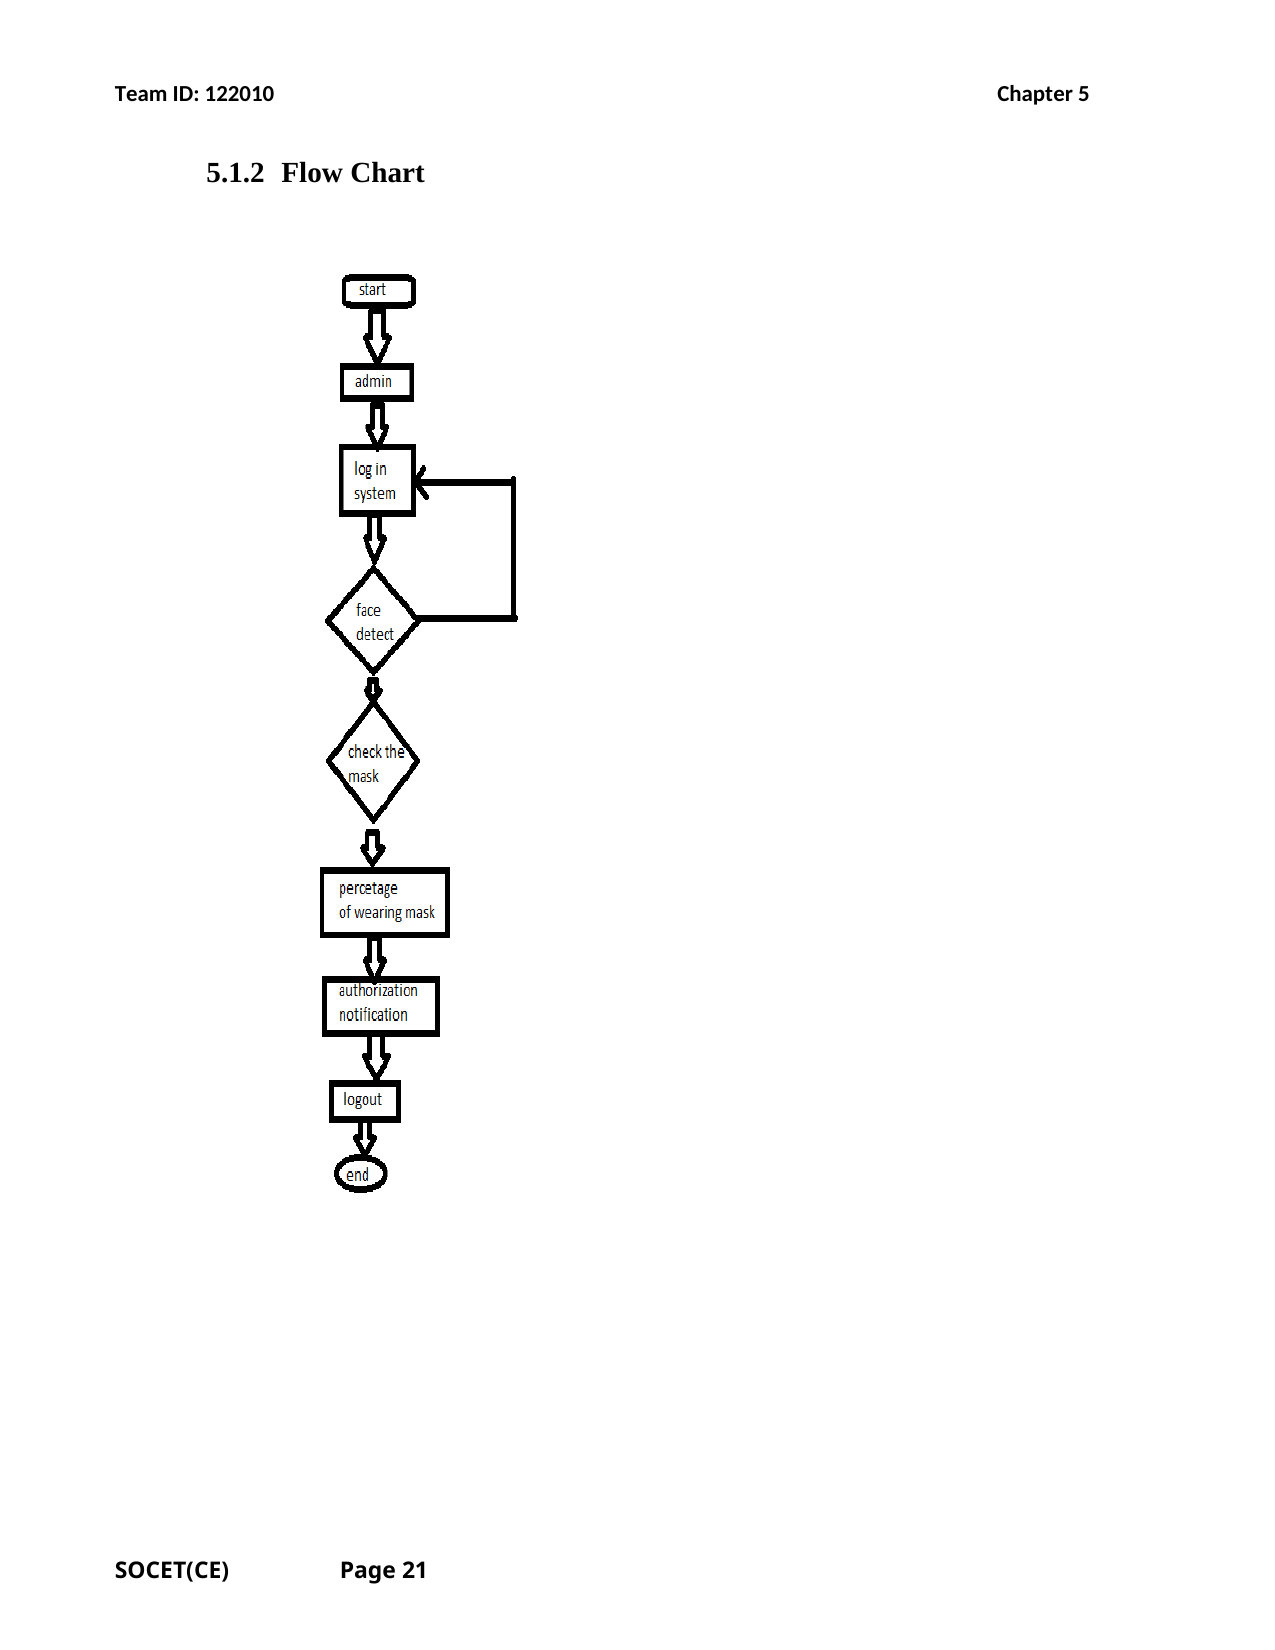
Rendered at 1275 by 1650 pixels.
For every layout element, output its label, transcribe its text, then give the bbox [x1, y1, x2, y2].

list Flow Chart [206, 156, 1242, 189]
picture [114, 234, 693, 1269]
